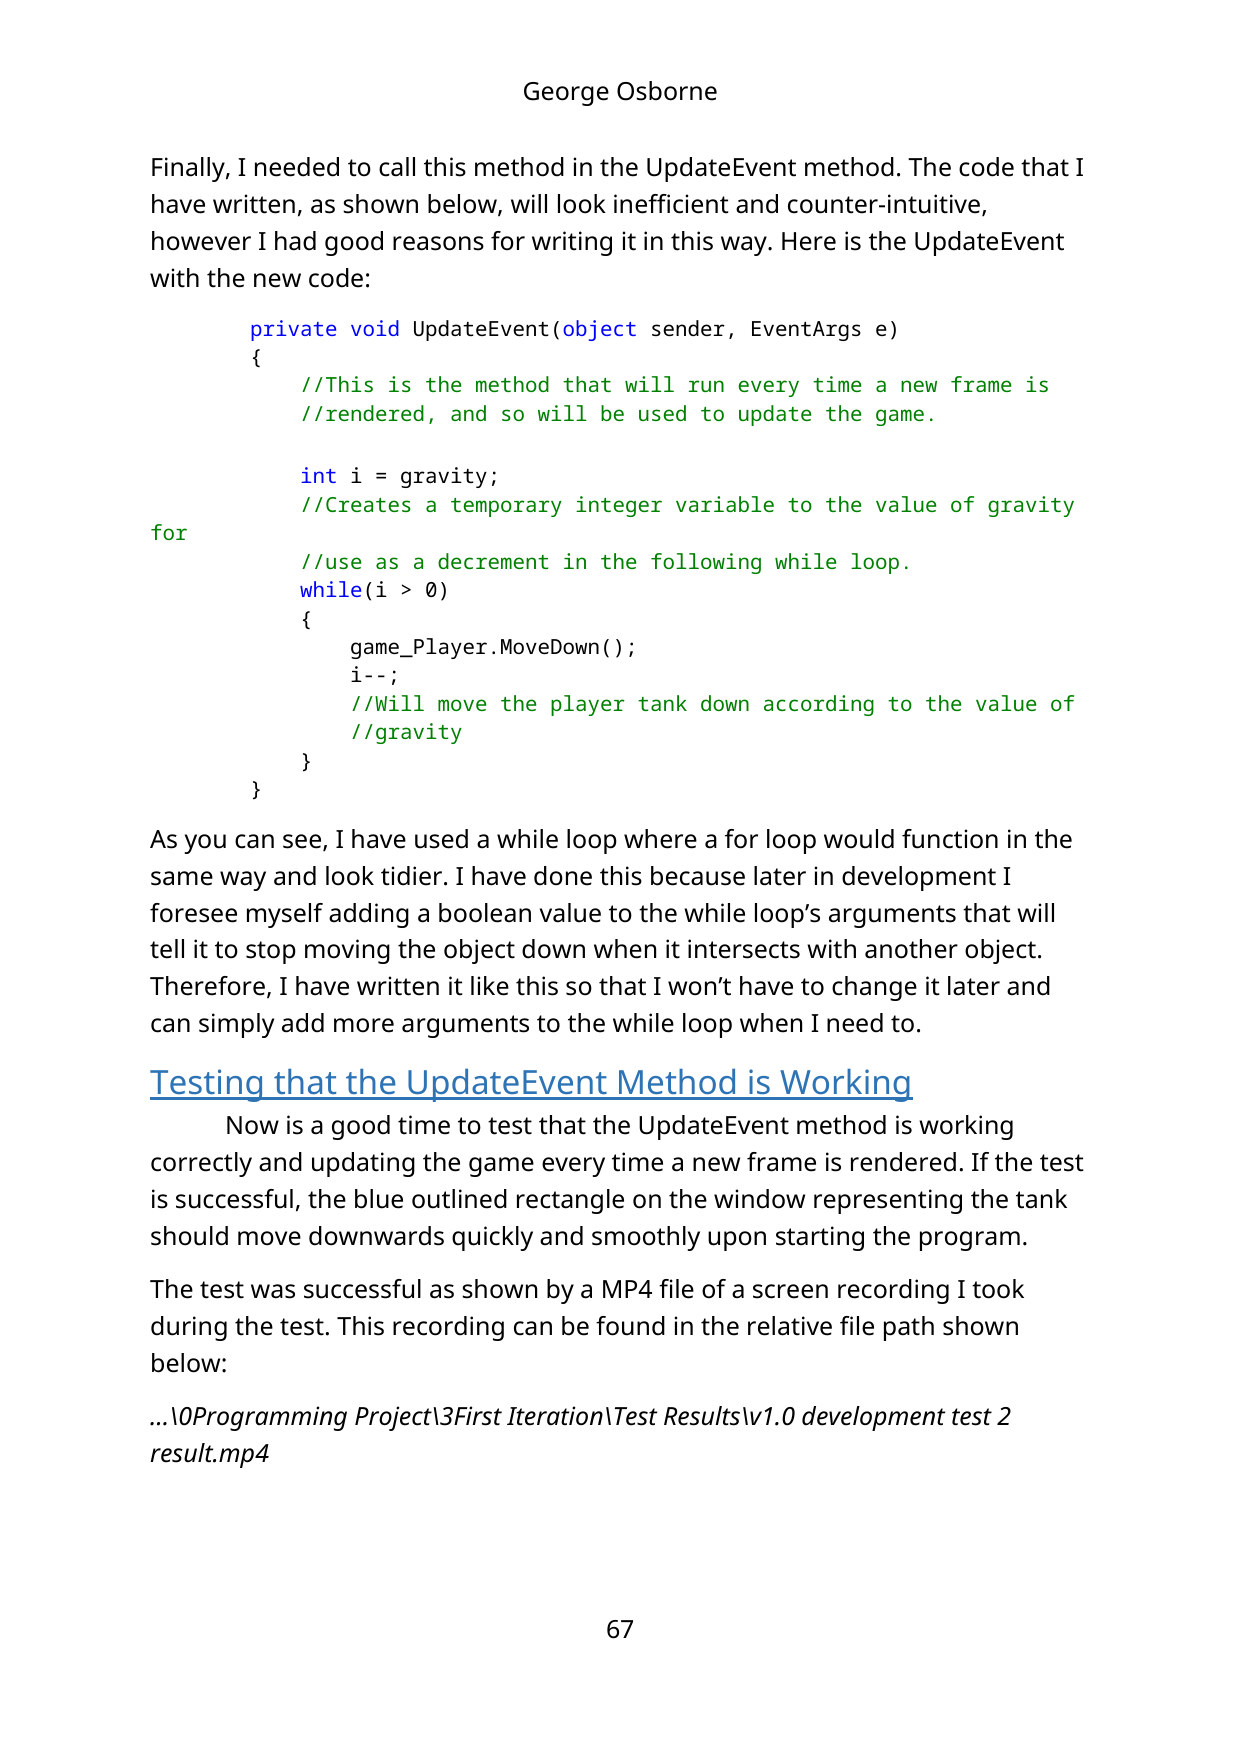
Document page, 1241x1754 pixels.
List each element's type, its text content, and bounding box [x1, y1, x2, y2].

text Now is a good time to test that the UpdateEvent method is working correctly and updating the game every time a new frame is rendered. If the test is successful, the blue outlined rectangle on the window representing the tank should move downwards quickly and smoothly upon starting the program. [150, 1108, 1090, 1252]
text //Creates a temporary integer variable to the value of gravity for [150, 490, 1090, 547]
text game_Player.MoveDown(); [150, 632, 1090, 661]
text while(i > 0) [150, 575, 1090, 604]
text //gravity [150, 717, 1090, 746]
text int i = gravity; [150, 462, 1090, 490]
text …\0Programming Project\3First Iteration\Test Results\v1.0 development test 2 result.mp4 [150, 1399, 1090, 1469]
text { [150, 342, 1090, 371]
text //use as a decrement in the following while loop. [150, 547, 1090, 575]
text } [150, 774, 1090, 803]
text { [150, 604, 1090, 632]
text //Will move the player tank down according to the value of [150, 689, 1090, 717]
text private void UpdateEvent(object sender, EventArgs e) [150, 314, 1090, 342]
text Finally, I needed to call this method in the UpdateEvent method. The code that I have written, as shown below, will look inefficient and counter-intuitive, however I had good reasons for writing it in this way. Here is the UpdateEvent with the new code: [150, 150, 1090, 294]
text The test was successful as shown by a MP4 file of a screen recording I took during the test. This recording can be found in the relative file path shown below: [150, 1272, 1090, 1379]
text //This is the method that will run every time a new frame is [150, 371, 1090, 399]
subtitle Testing that the UpdateEvent Method is Working [150, 1059, 1090, 1104]
text } [150, 746, 1090, 774]
text //rendered, and so will be used to update the game. [150, 399, 1090, 427]
text i--; [150, 661, 1090, 689]
text As you can see, I have used a while loop where a for loop would function in the same way and look tidier. I have done this because later in development I foresee myself adding a boolean value to the while loop’s arguments that will tell it to stop moving the object down when it intersects with another object. Therefore, I have written it like this so that I won’t have to change it later and can simply add more arguments to the while loop when I need to. [150, 822, 1090, 1039]
